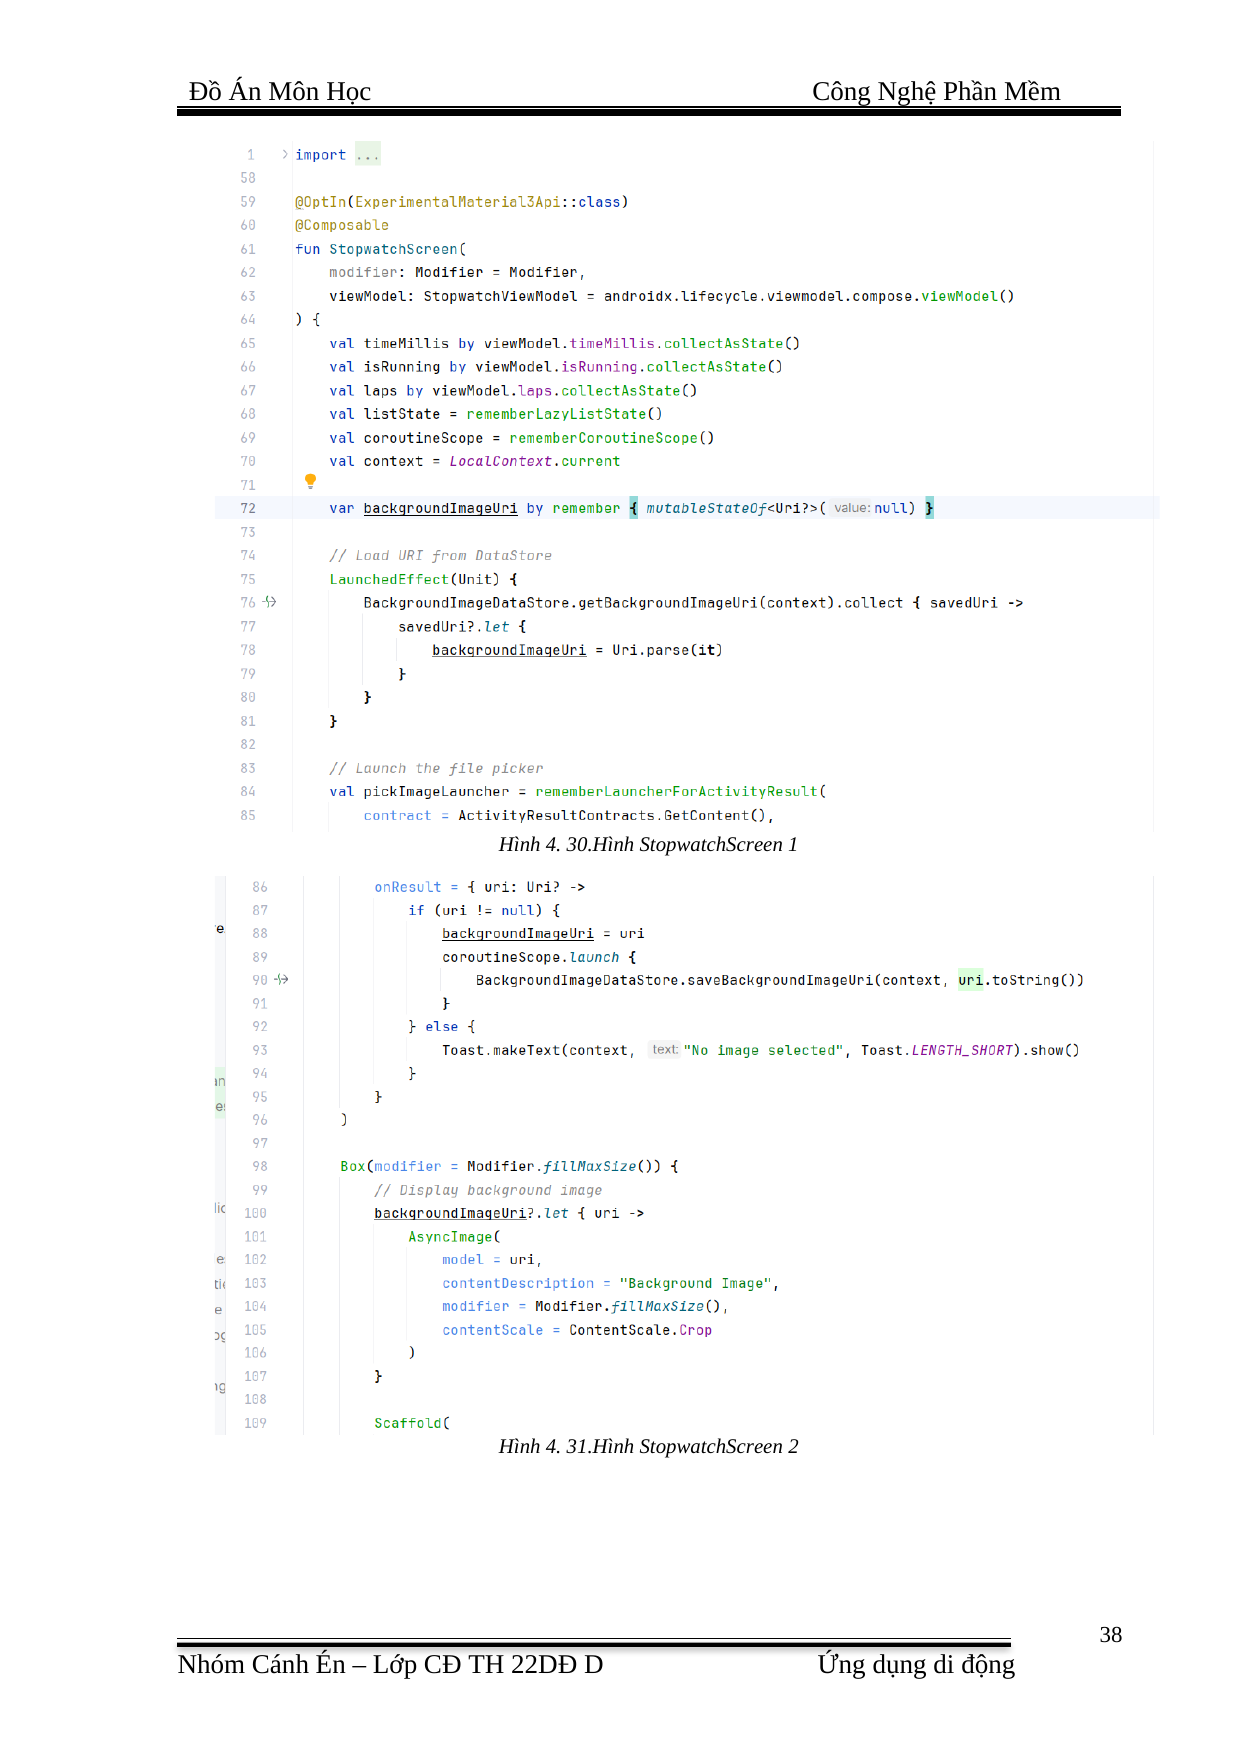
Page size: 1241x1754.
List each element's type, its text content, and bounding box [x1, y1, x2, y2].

text Hình 4. 30.Hình StopwatchScreen 1 [177, 832, 1122, 856]
text Hình 4. 31.Hình StopwatchScreen 2 [177, 1434, 1122, 1458]
picture [214, 141, 1160, 832]
picture [214, 876, 1160, 1435]
